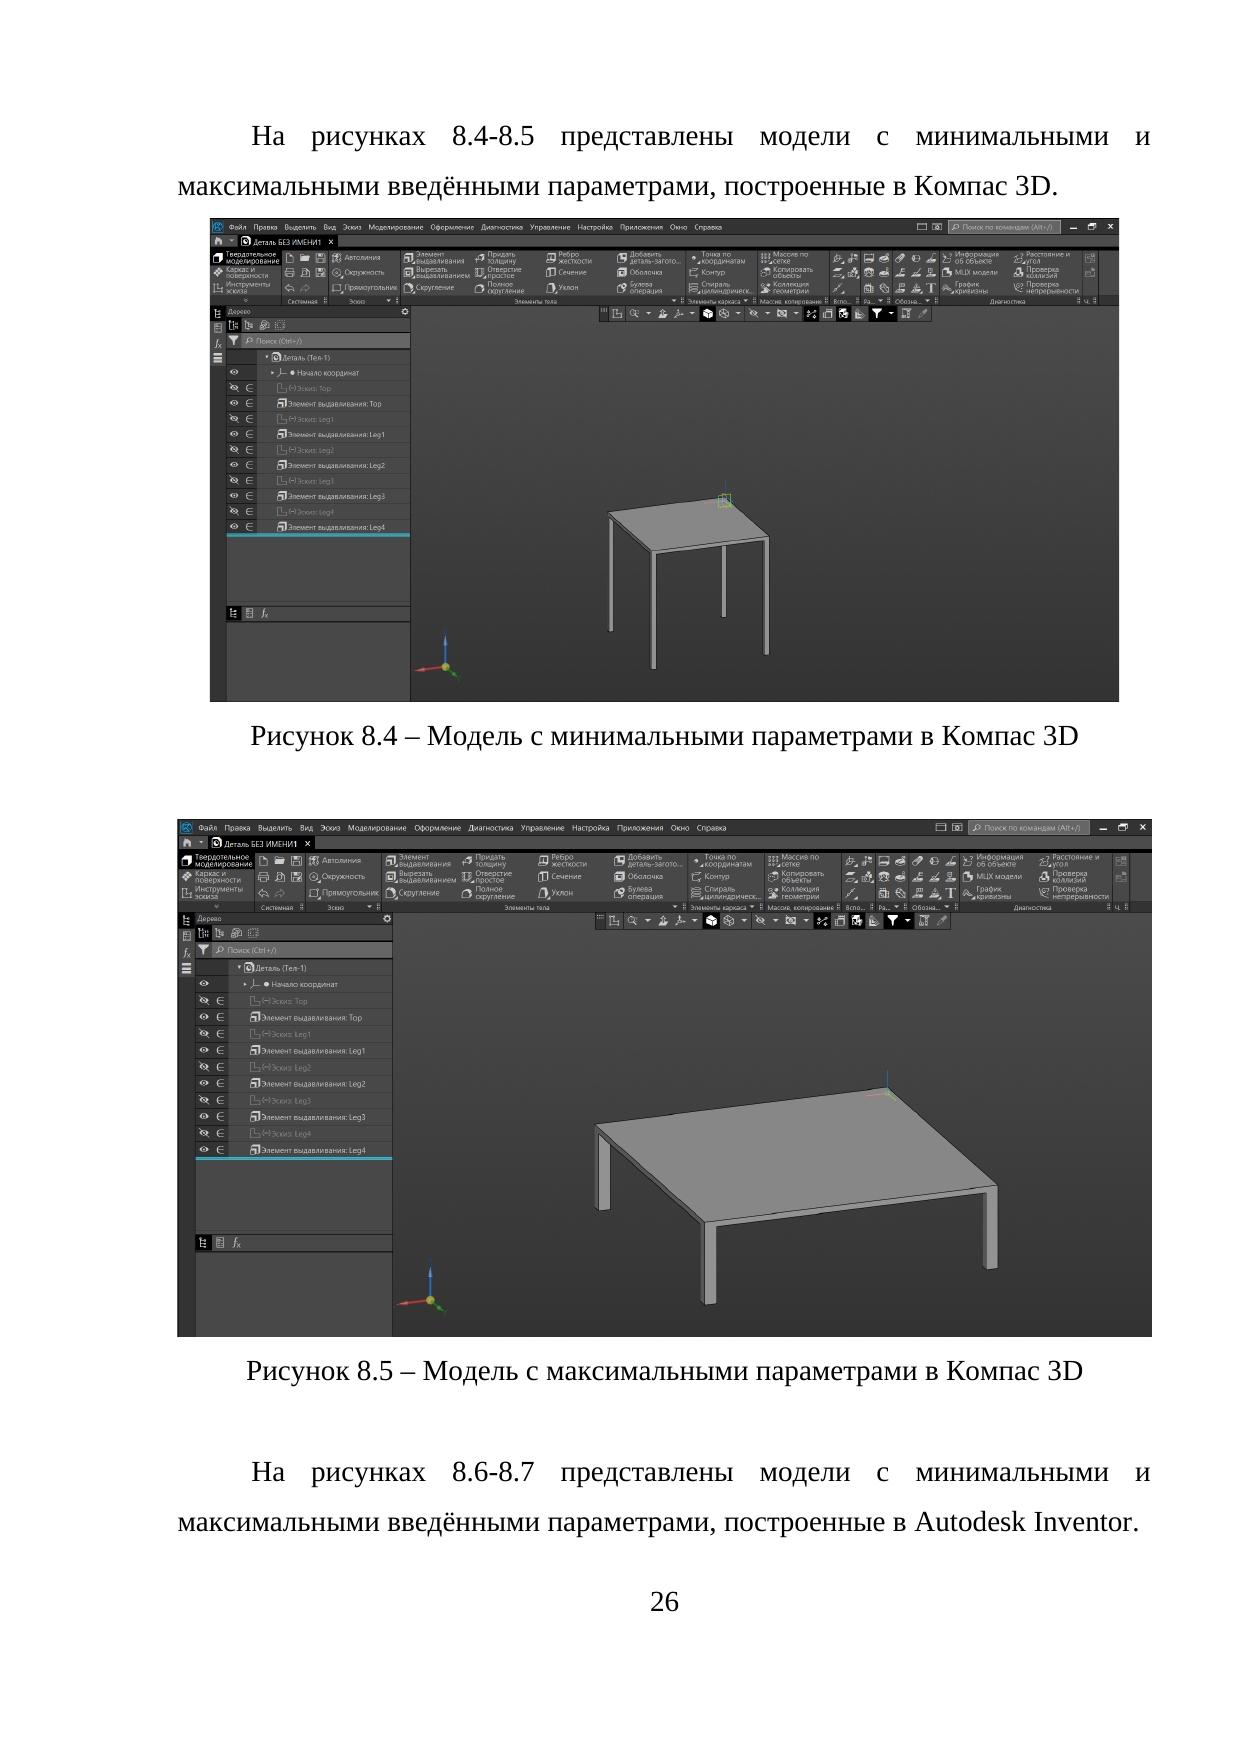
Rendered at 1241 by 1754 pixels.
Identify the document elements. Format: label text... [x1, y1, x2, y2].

picture [177, 819, 1152, 1337]
text На рисунках 8.6-8.7 представлены модели с минимальными и максимальными введёнными параметрами, построенные в Autodesk Inventor. [177, 1454, 1152, 1537]
picture [209, 218, 1120, 702]
text На рисунках 8.4-8.5 представлены модели с минимальными и максимальными введёнными параметрами, построенные в Компас 3D. [177, 118, 1152, 202]
text Рисунок 8.4 – Модель с минимальными параметрами в Компас 3D [177, 718, 1152, 752]
text Рисунок 8.5 – Модель с максимальными параметрами в Компас 3D [177, 1353, 1152, 1387]
